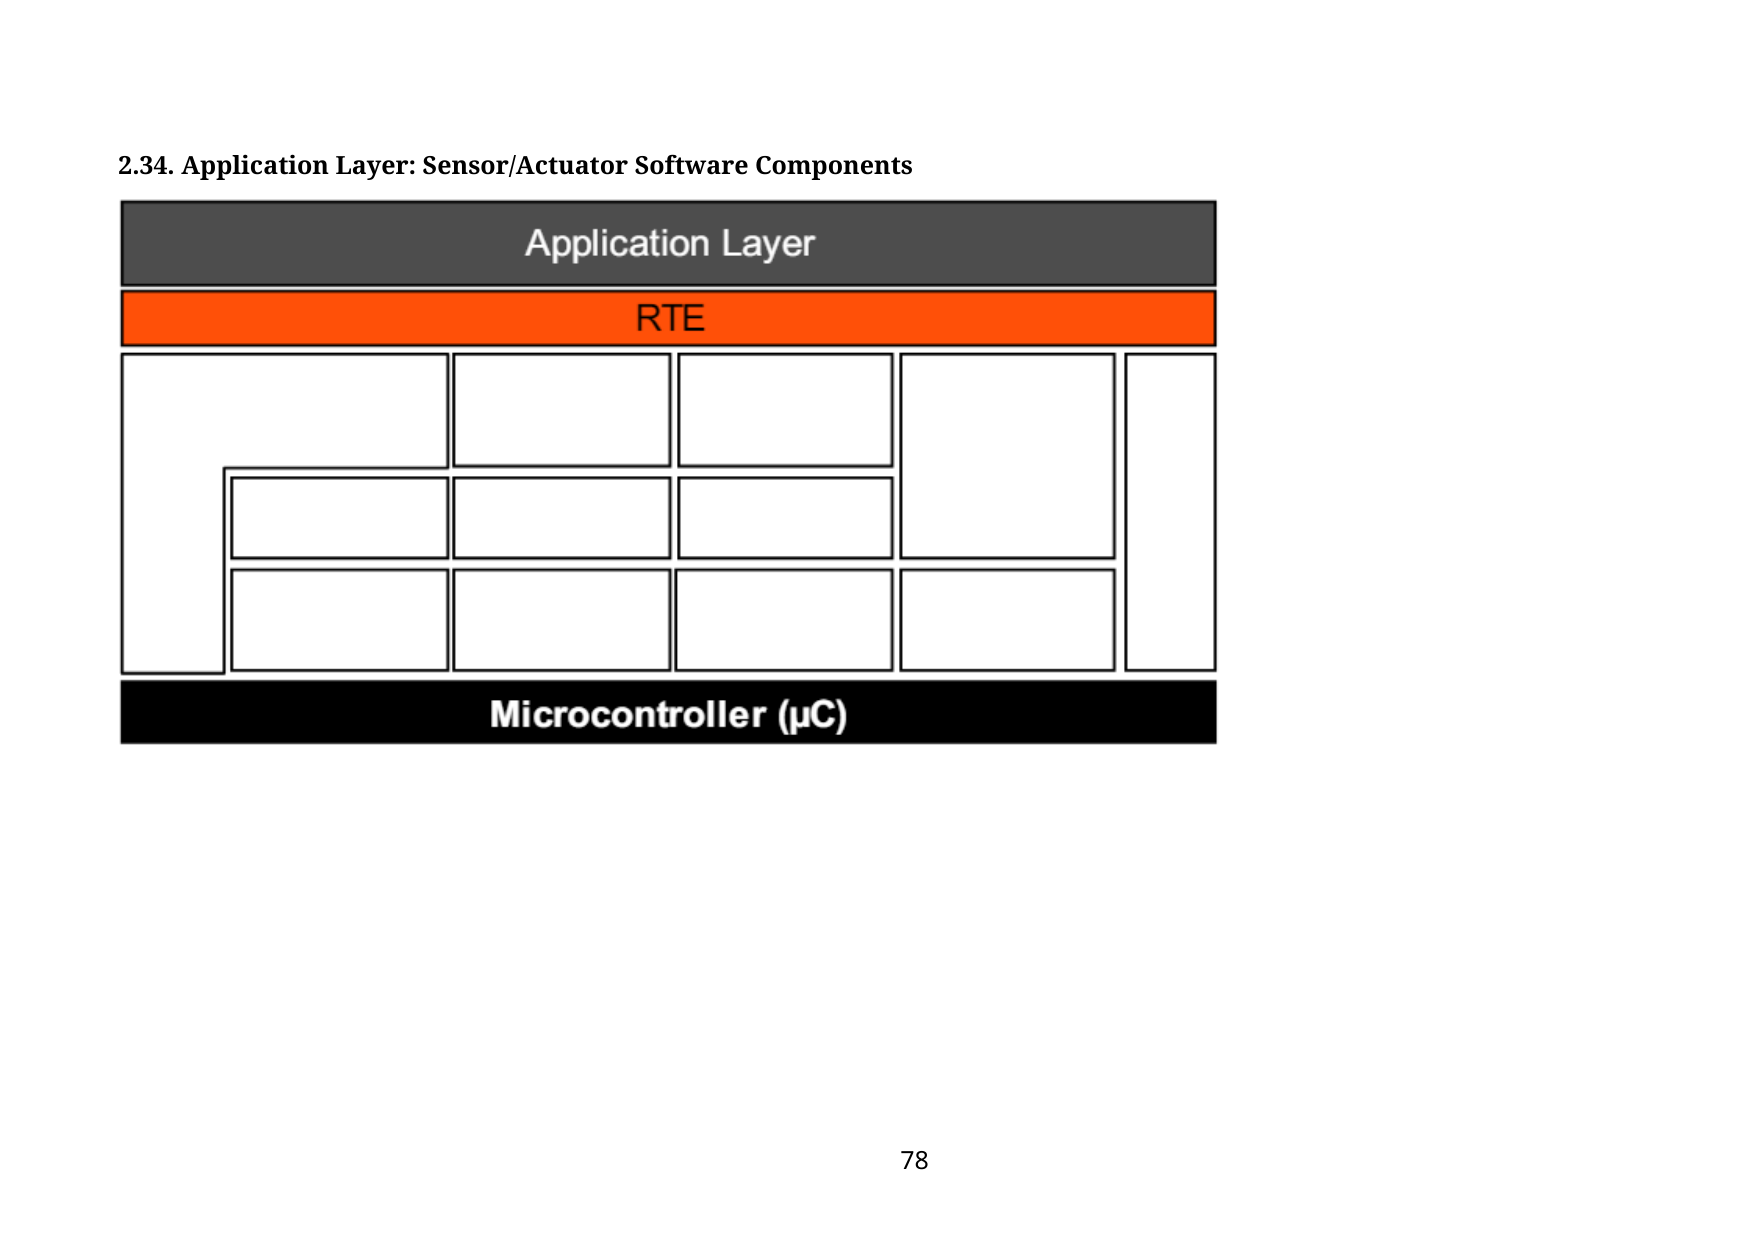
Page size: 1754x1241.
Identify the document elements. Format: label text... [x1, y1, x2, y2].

picture [118, 198, 1220, 746]
subtitle Application Layer: Sensor/Actuator Software Components [118, 148, 1636, 182]
